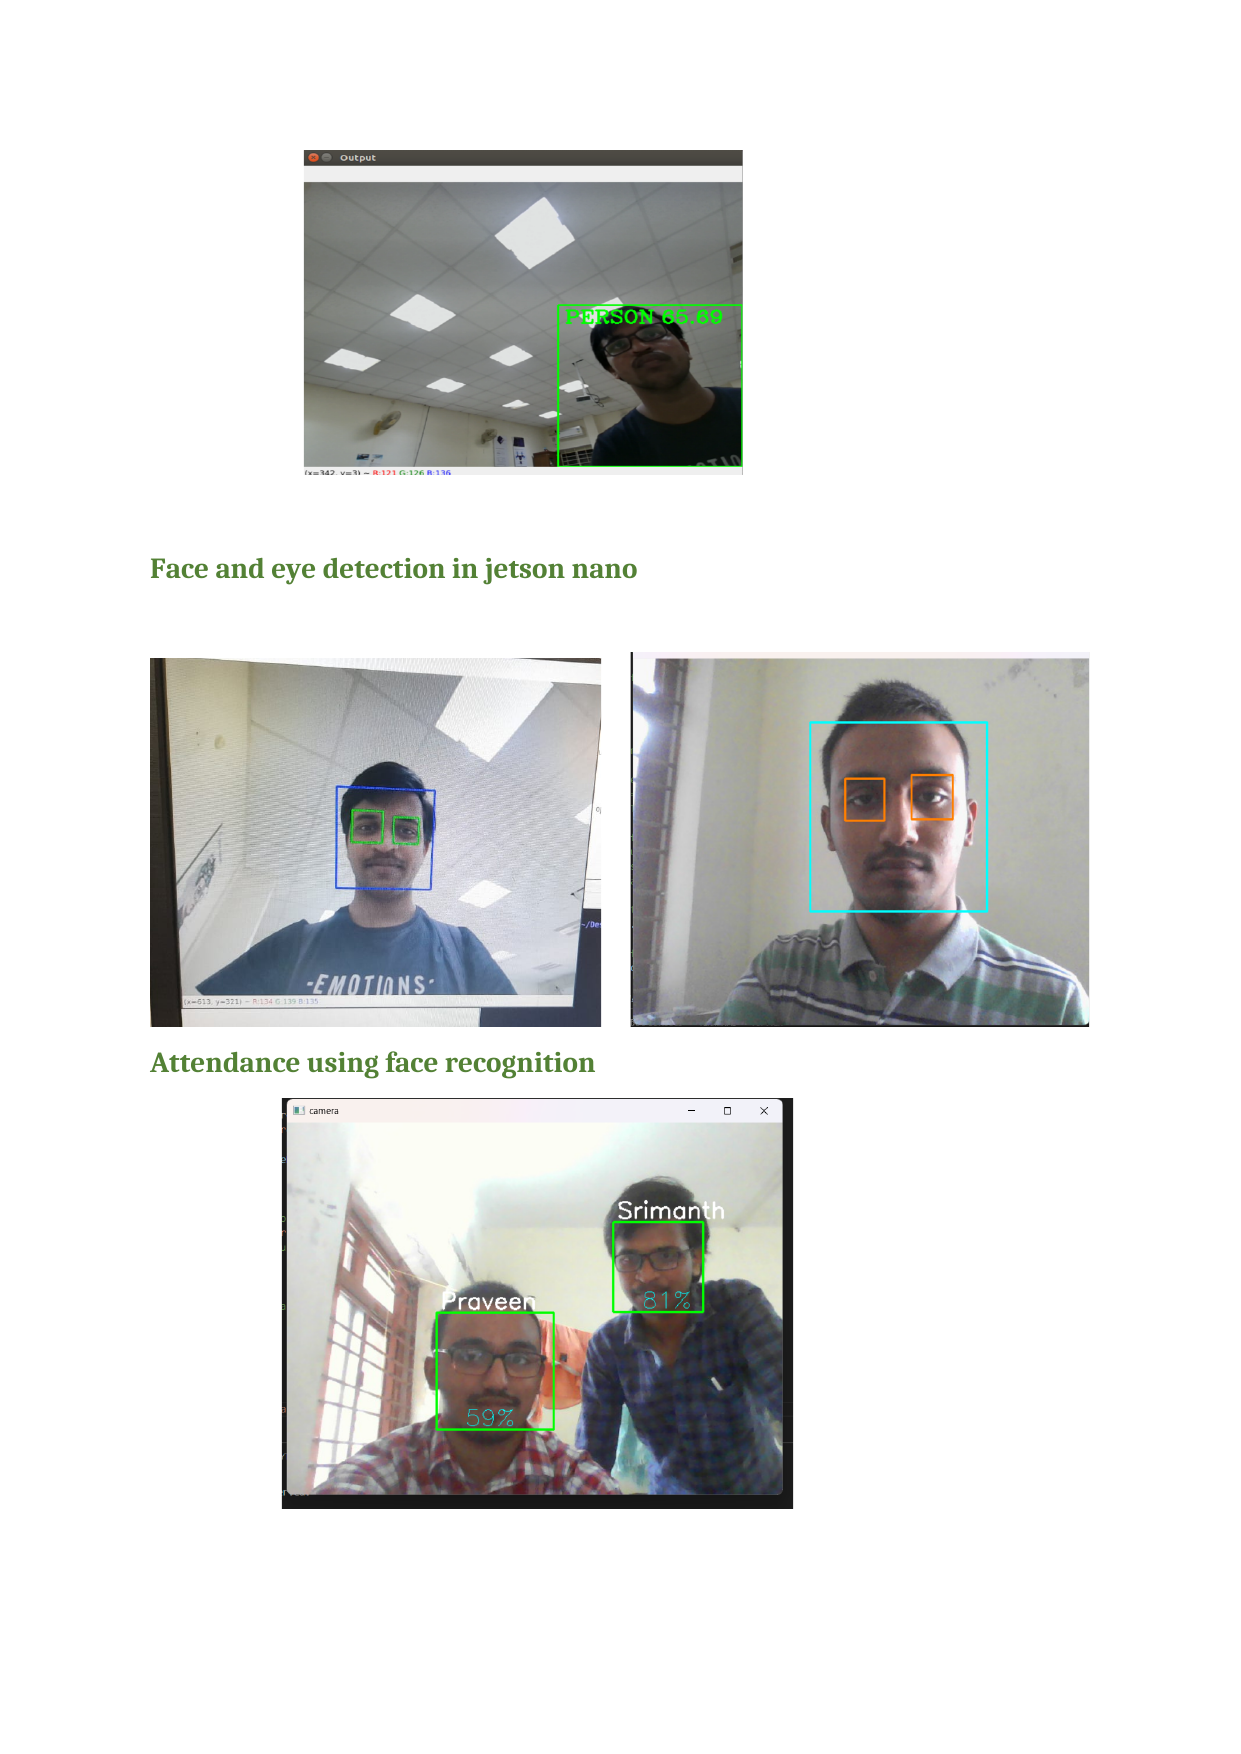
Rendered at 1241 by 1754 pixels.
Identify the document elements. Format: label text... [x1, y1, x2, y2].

text Face and eye detection in jetson nano [150, 553, 1090, 586]
picture [630, 652, 1090, 1027]
text Attendance using face recognition [150, 1046, 1090, 1079]
picture [150, 658, 602, 1027]
picture [303, 150, 743, 475]
picture [281, 1098, 794, 1509]
